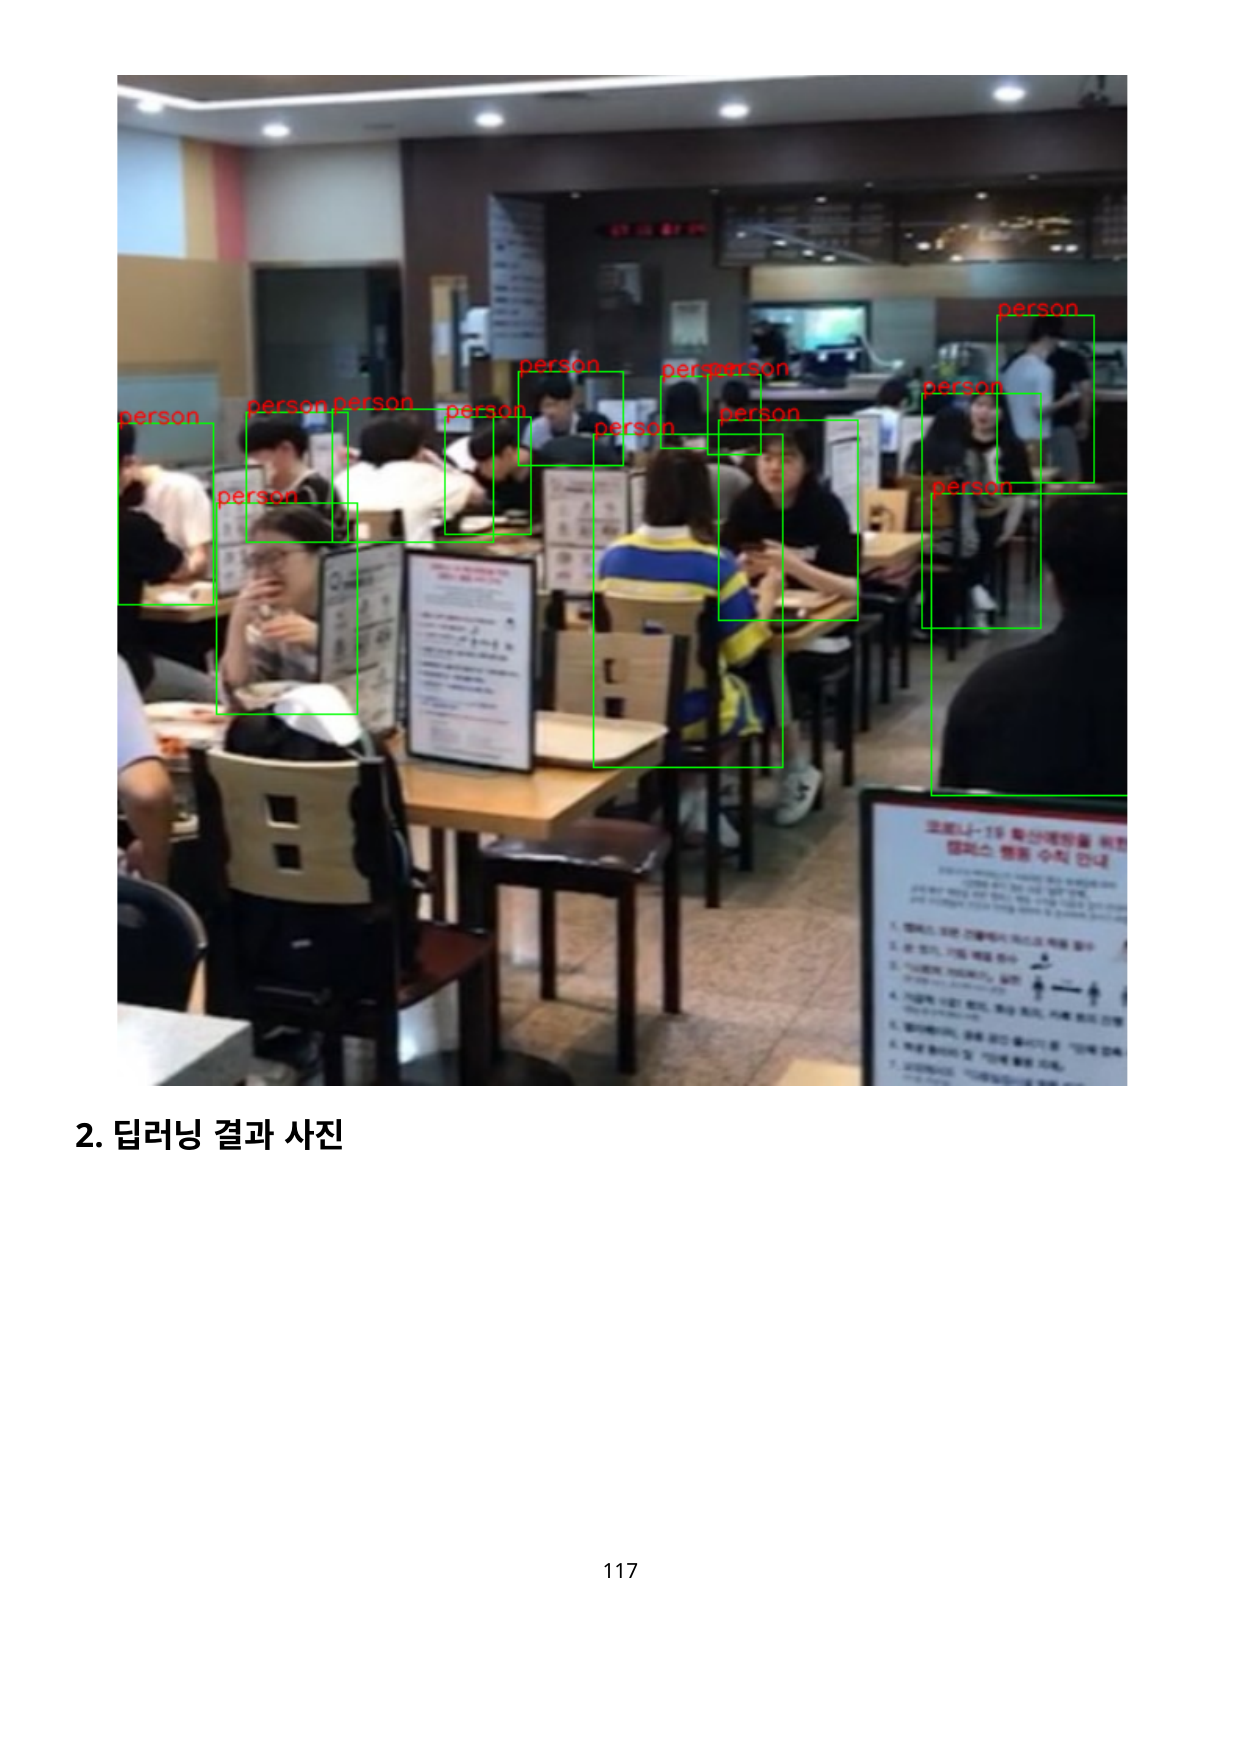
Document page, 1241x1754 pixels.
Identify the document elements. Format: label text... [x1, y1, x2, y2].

text 2. 딥러닝 결과 사진 [75, 1109, 1165, 1157]
picture [116, 75, 1128, 1086]
